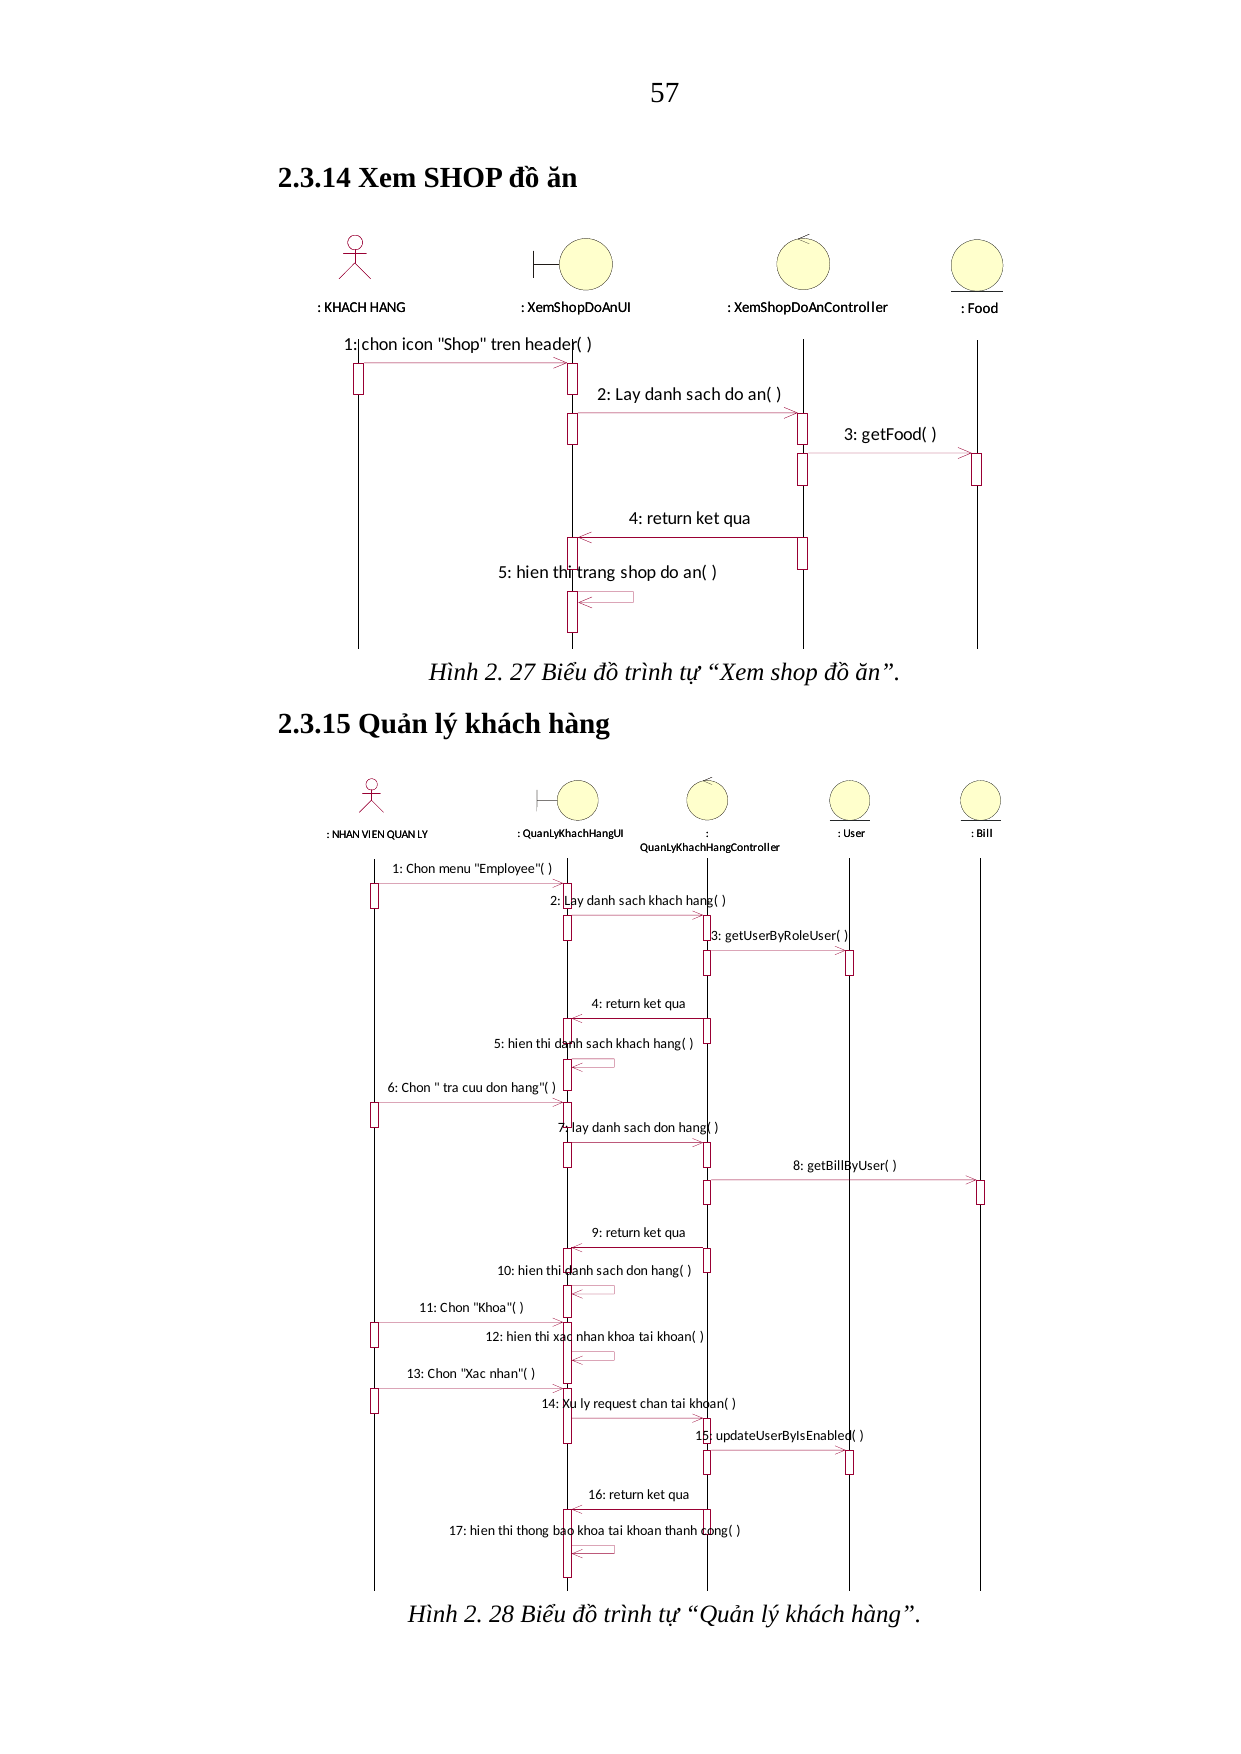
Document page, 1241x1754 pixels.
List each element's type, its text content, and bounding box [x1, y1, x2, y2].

subtitle 2.3.14 Xem SHOP đồ ăn [207, 160, 1122, 194]
subtitle 2.3.15 Quản lý khách hàng [207, 706, 1122, 740]
